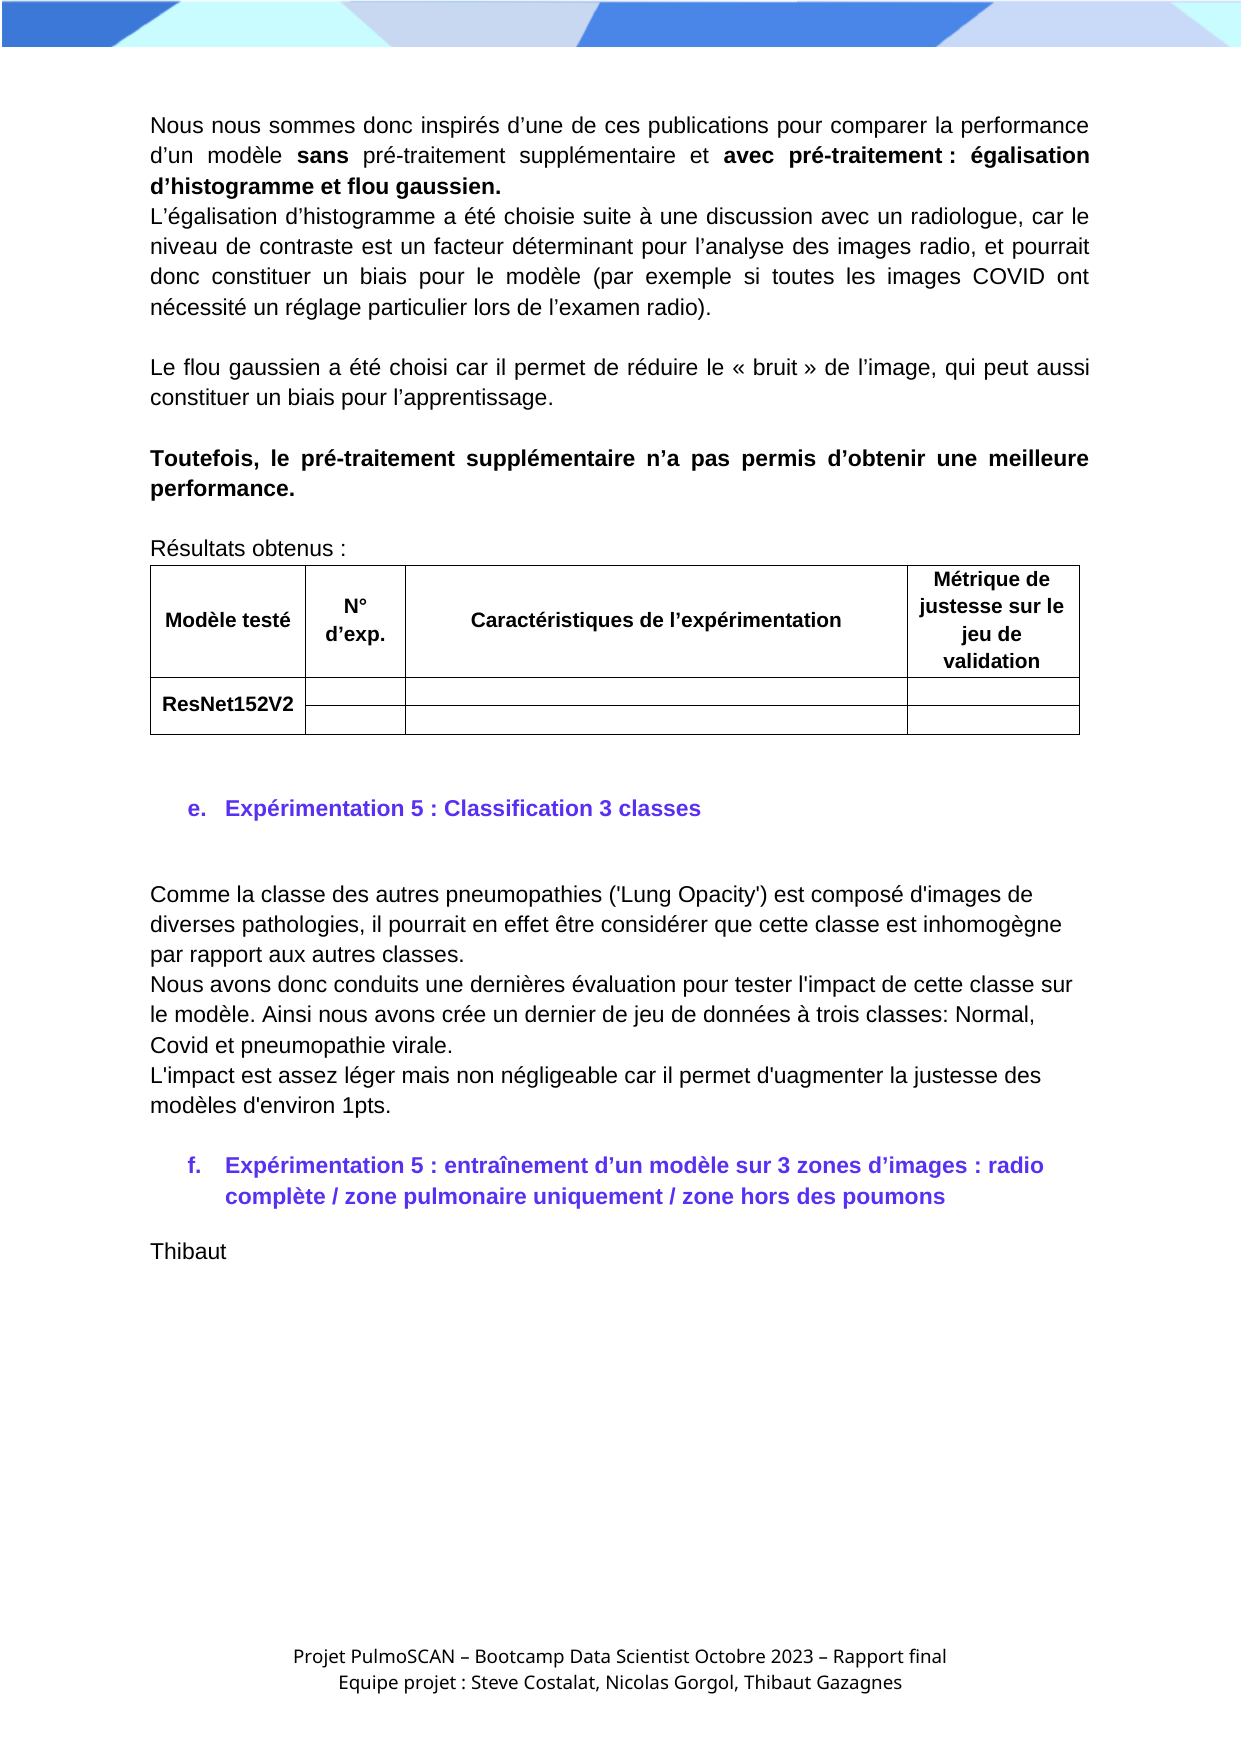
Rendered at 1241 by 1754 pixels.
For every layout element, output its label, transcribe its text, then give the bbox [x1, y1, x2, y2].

table_cell [908, 678, 1079, 705]
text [150, 112, 1090, 199]
text Comme la classe des autres pneumopathies ('Lung Opacity') est composé d'images de diverses pathologies, il pourrait en effet être considérer que cette classe est inhomogègne par rapport aux autres classes. [150, 881, 1090, 967]
table_cell [406, 678, 907, 705]
text Le flou gaussien a été choisi car il permet de réduire le « bruit » de l’image, qui peut aussi constituer un biais pour l’apprentissage. [150, 354, 1090, 410]
table_cell [908, 706, 1079, 734]
text L’égalisation d’histogramme a été choisie suite à une discussion avec un radiologue, car le niveau de contraste est un facteur déterminant pour l’analyse des images radio, et pourrait donc constituer un biais pour le modèle (par exemple si toutes les images COVID ont nécessité un réglage particulier lors de l’examen radio). [150, 203, 1090, 320]
table_header Caractéristiques de l’expérimentation [406, 566, 907, 677]
subtitle Expérimentation 5 : entraînement d’un modèle sur 3 zones d’images : radio complète / zone pulmonaire uniquement / zone hors des poumons [187, 1152, 1090, 1209]
text Résultats obtenus : [150, 535, 1090, 561]
subtitle Expérimentation 5 : Classification 3 classes [187, 795, 1090, 822]
picture [3, 2, 1241, 47]
text Nous avons donc conduits une dernières évaluation pour tester l'impact de cette classe sur le modèle. Ainsi nous avons crée un dernier de jeu de données à trois classes: Normal, Covid et pneumopathie virale. [150, 971, 1090, 1058]
table_header Modèle testé [151, 566, 305, 677]
table_header Métrique de justesse sur le jeu de validation [908, 566, 1079, 677]
table_header N° d’exp. [306, 566, 405, 677]
table_cell [306, 706, 405, 734]
text L'impact est assez léger mais non négligeable car il permet d'uagmenter la justesse des modèles d'environ 1pts. [150, 1062, 1090, 1118]
text Toutefois, le pré-traitement supplémentaire n’a pas permis d’obtenir une meilleure performance. [150, 444, 1090, 501]
table_cell ResNet152V2 [151, 678, 305, 734]
table_cell [406, 706, 907, 734]
text Thibaut [150, 1238, 1090, 1264]
table_cell [306, 678, 405, 705]
